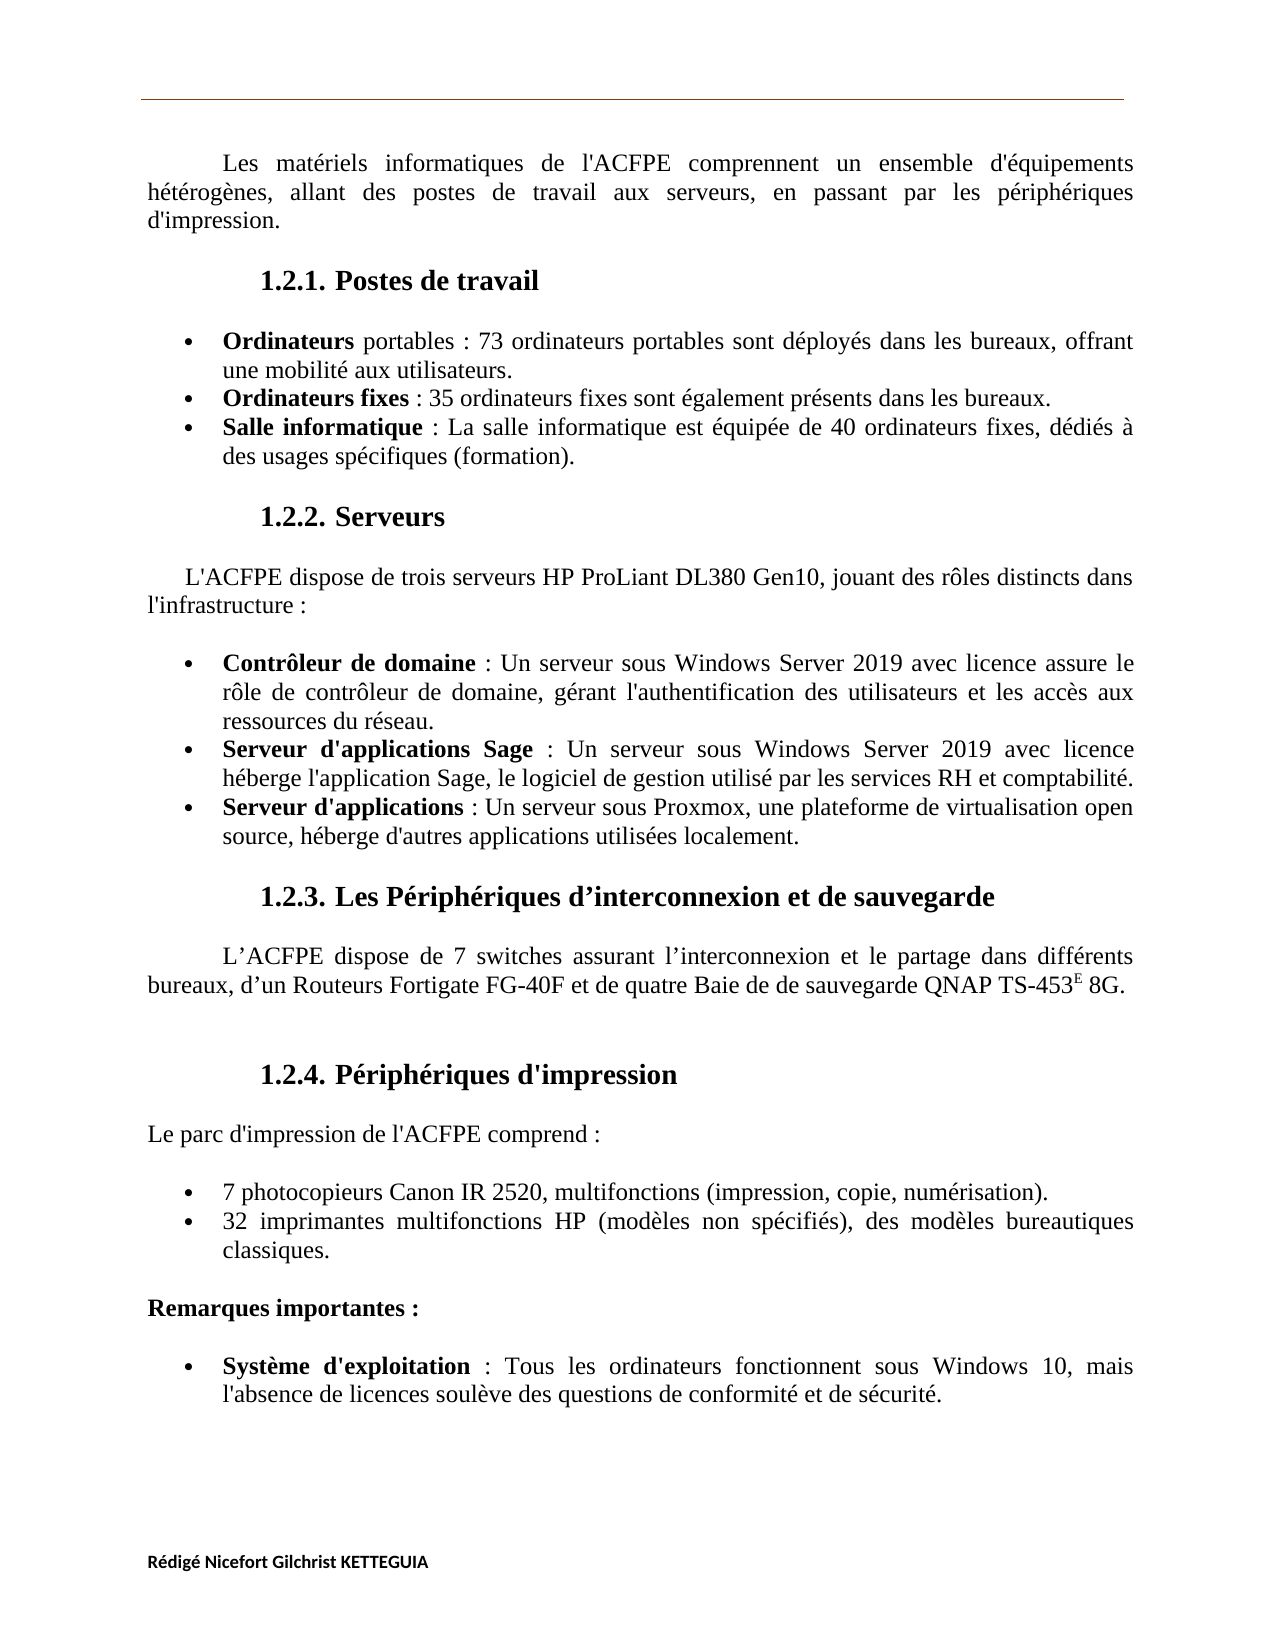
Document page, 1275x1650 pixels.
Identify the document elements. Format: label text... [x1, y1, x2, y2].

list Serveur d'applications Sage : Un serveur sous Windows Server 2019 avec licence héberge l'application Sage, le logiciel de gestion utilisé par les services RH et comptabilité. [185, 734, 1135, 792]
list Contrôleur de domaine : Un serveur sous Windows Server 2019 avec licence assure le rôle de contrôleur de domaine, gérant l'authentification des utilisateurs et les accès aux ressources du réseau. [185, 648, 1135, 734]
list Serveur d'applications : Un serveur sous Proxmox, une plateforme de virtualisation open source, héberge d'autres applications utilisées localement. [185, 792, 1135, 849]
list 32 imprimantes multifonctions HP (modèles non spécifiés), des modèles bureautiques classiques. [185, 1206, 1135, 1264]
text Remarques importantes : [147, 1293, 1135, 1322]
list Ordinateurs fixes : 35 ordinateurs fixes sont également présents dans les bureaux. [185, 383, 1135, 412]
list Les Périphériques d’interconnexion et de sauvegarde [260, 879, 1135, 912]
list Postes de travail [260, 263, 1135, 297]
list 7 photocopieurs Canon IR 2520, multifonctions (impression, copie, numérisation). [185, 1177, 1135, 1206]
list Ordinateurs portables : 73 ordinateurs portables sont déployés dans les bureaux, offrant une mobilité aux utilisateurs. [185, 326, 1135, 383]
text Le parc d'impression de l'ACFPE comprend : [147, 1119, 1135, 1148]
list Périphériques d'impression [260, 1057, 1135, 1090]
list Système d'exploitation : Tous les ordinateurs fonctionnent sous Windows 10, mais l'absence de licences soulève des questions de conformité et de sécurité. [185, 1351, 1135, 1408]
list Serveurs [260, 499, 1135, 532]
text Les matériels informatiques de l'ACFPE comprennent un ensemble d'équipements hétérogènes, allant des postes de travail aux serveurs, en passant par les périphériques d'impression. [147, 148, 1135, 234]
text L'ACFPE dispose de trois serveurs HP ProLiant DL380 Gen10, jouant des rôles distincts dans l'infrastructure : [147, 562, 1135, 619]
text L’ACFPE dispose de 7 switches assurant l’interconnexion et le partage dans différents bureaux, d’un Routeurs Fortigate FG-40F et de quatre Baie de de sauvegarde QNAP TS-453E 8G. [147, 941, 1135, 999]
list Salle informatique : La salle informatique est équipée de 40 ordinateurs fixes, dédiés à des usages spécifiques (formation). [185, 412, 1135, 470]
